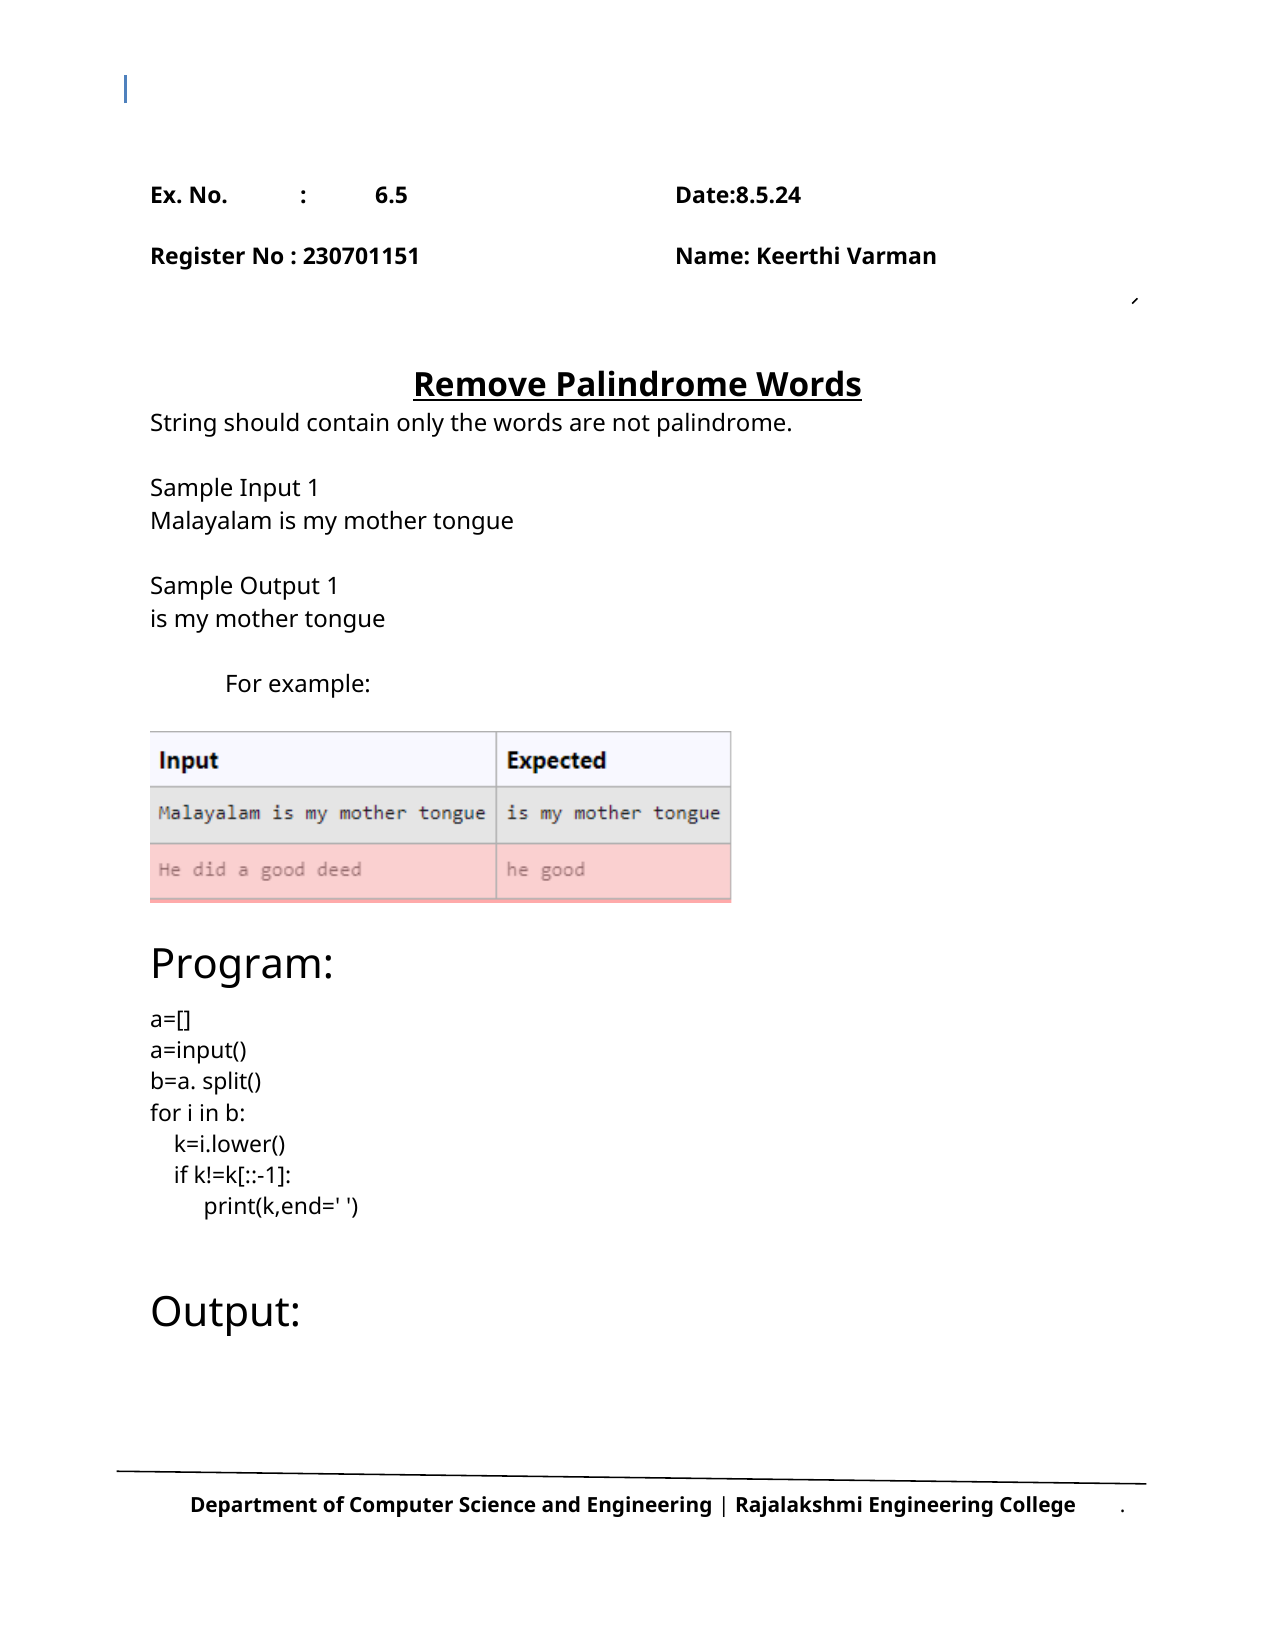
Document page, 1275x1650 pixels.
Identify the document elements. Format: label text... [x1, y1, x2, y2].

text For example: [225, 667, 1125, 699]
text Malayalam is my mother tongue [150, 504, 1125, 536]
text a=[] [150, 1003, 1125, 1034]
text Register No : 230701151 Name: Keerthi Varman [150, 239, 1125, 271]
text if k!=k[::-1]: [150, 1159, 1125, 1190]
text is my mother tongue [150, 601, 1125, 634]
text Output: [150, 1282, 1125, 1339]
text b=a. split() [150, 1065, 1125, 1096]
text for i in b: [150, 1096, 1125, 1128]
text Sample Input 1 [150, 471, 1125, 504]
text String should contain only the words are not palindrome. [150, 406, 1125, 438]
text Sample Output 1 [150, 569, 1125, 601]
text Ex. No. : 6.5 Date:8.5.24 [150, 179, 1125, 210]
text k=i.lower() [150, 1128, 1125, 1159]
picture [150, 731, 732, 903]
text a=input() [150, 1034, 1125, 1065]
text Remove Palindrome Words [150, 360, 1125, 406]
text Program: [150, 933, 1125, 990]
text print(k,end=' ') [150, 1190, 1125, 1221]
